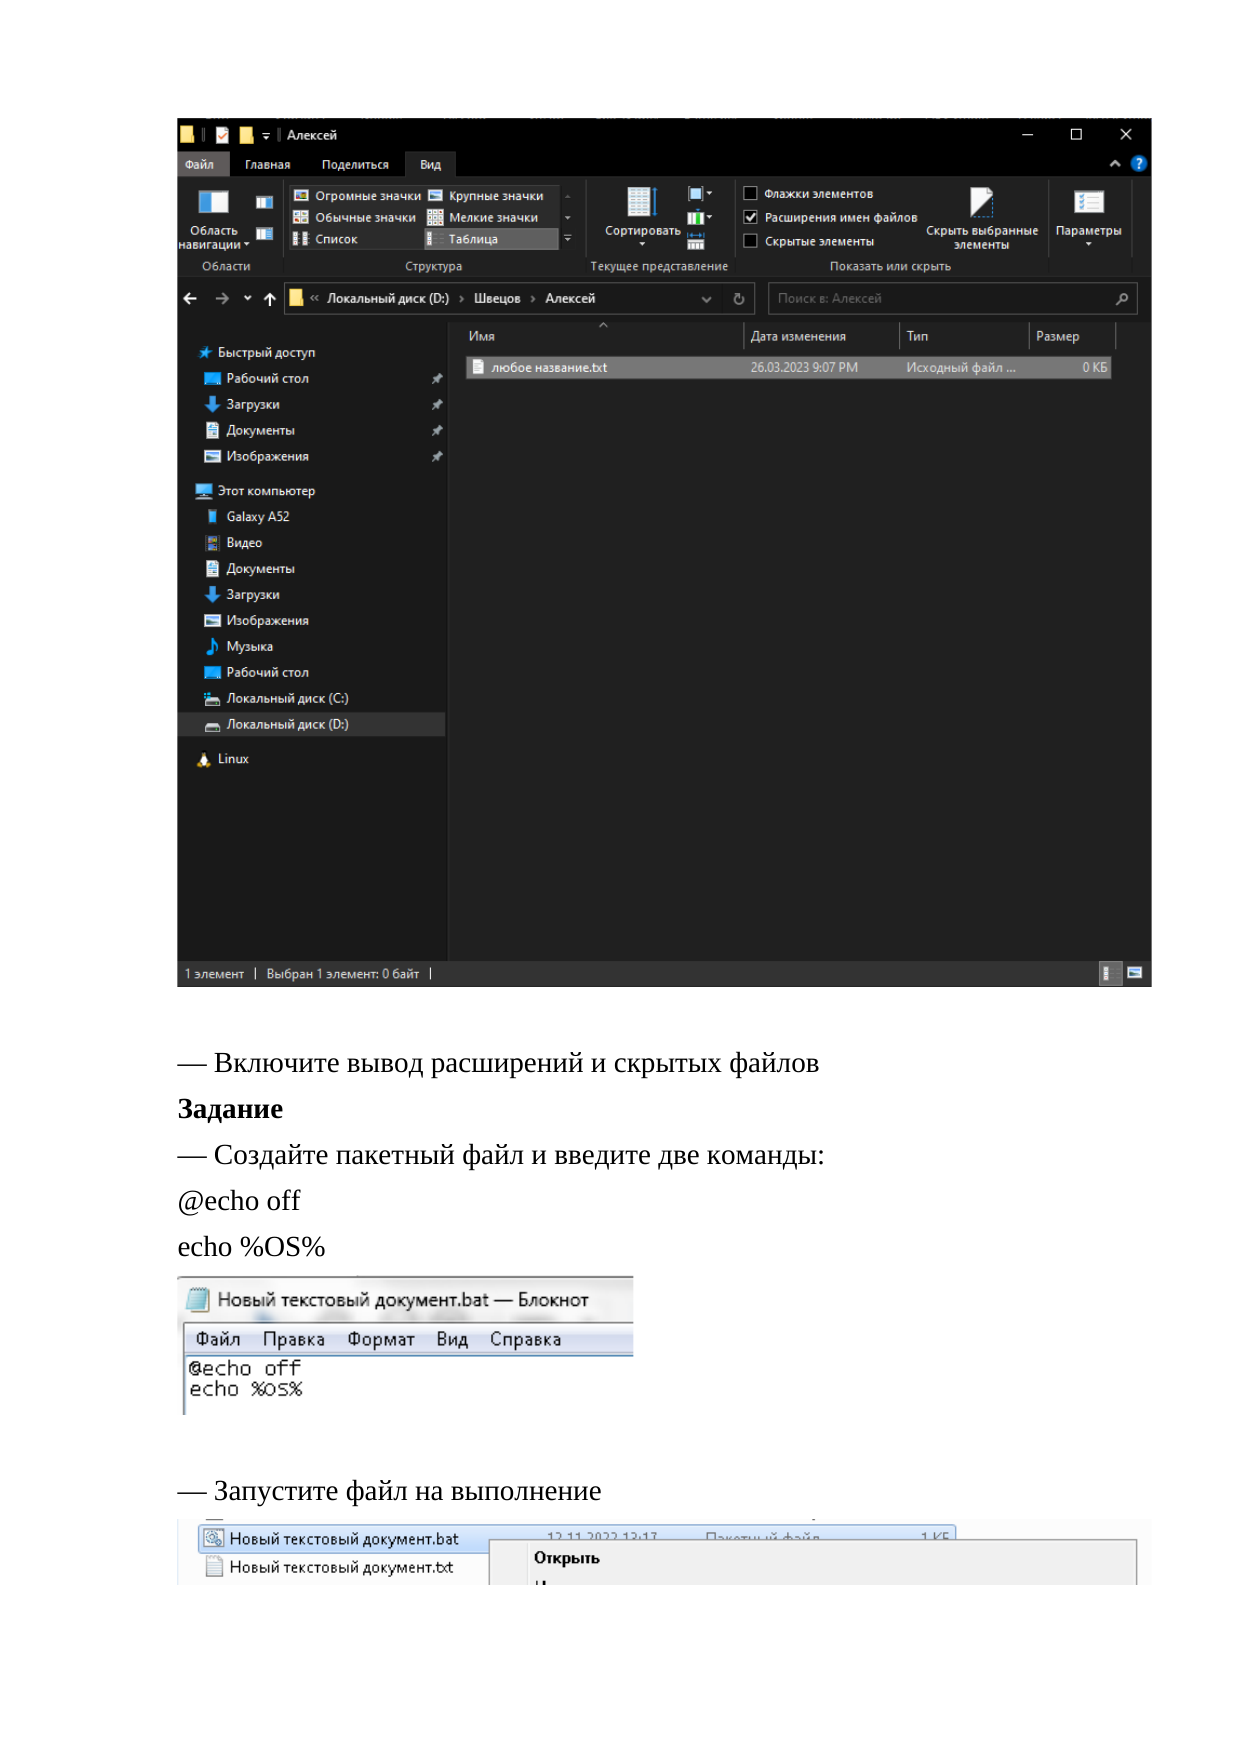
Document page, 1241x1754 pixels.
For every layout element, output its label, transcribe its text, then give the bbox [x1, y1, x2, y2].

text — Создайте пакетный файл и введите две команды: [177, 1137, 1152, 1171]
picture [177, 1519, 1152, 1585]
text — Запустите файл на выполнение [177, 1473, 1152, 1507]
text @echo off [177, 1183, 1152, 1217]
text — Включите вывод расширений и скрытых файлов [177, 1045, 1152, 1079]
picture [177, 1275, 634, 1415]
text Задание [177, 1091, 1152, 1125]
picture [177, 118, 1152, 987]
text echo %OS% [177, 1229, 1152, 1263]
